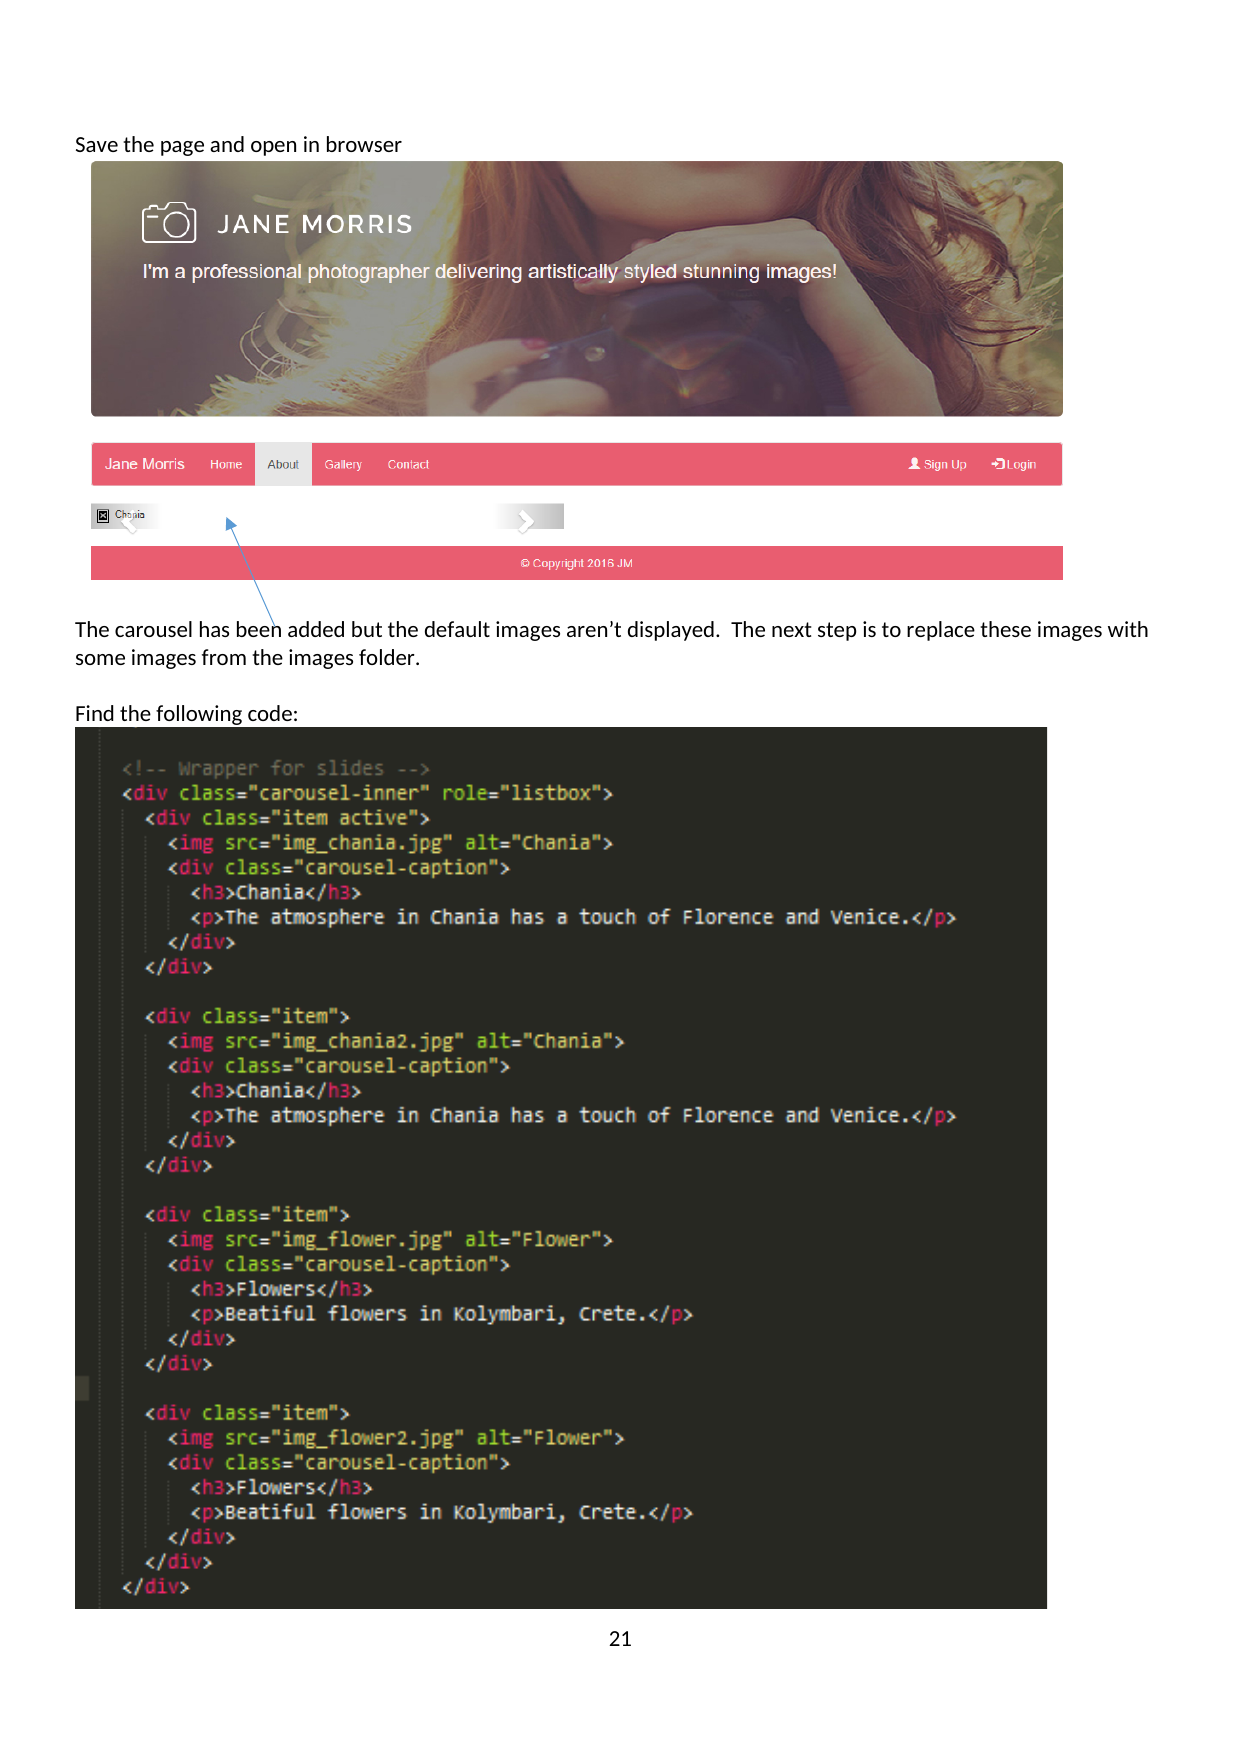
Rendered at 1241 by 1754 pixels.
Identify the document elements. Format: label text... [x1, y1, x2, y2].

text Save the page and open in browser [75, 130, 1165, 158]
text The carousel has been added but the default images aren’t displayed. The next step is to replace these images with some images from the images folder. [75, 616, 1165, 672]
picture [75, 727, 1048, 1609]
text Find the following code: [75, 699, 1165, 728]
picture [75, 157, 1071, 588]
